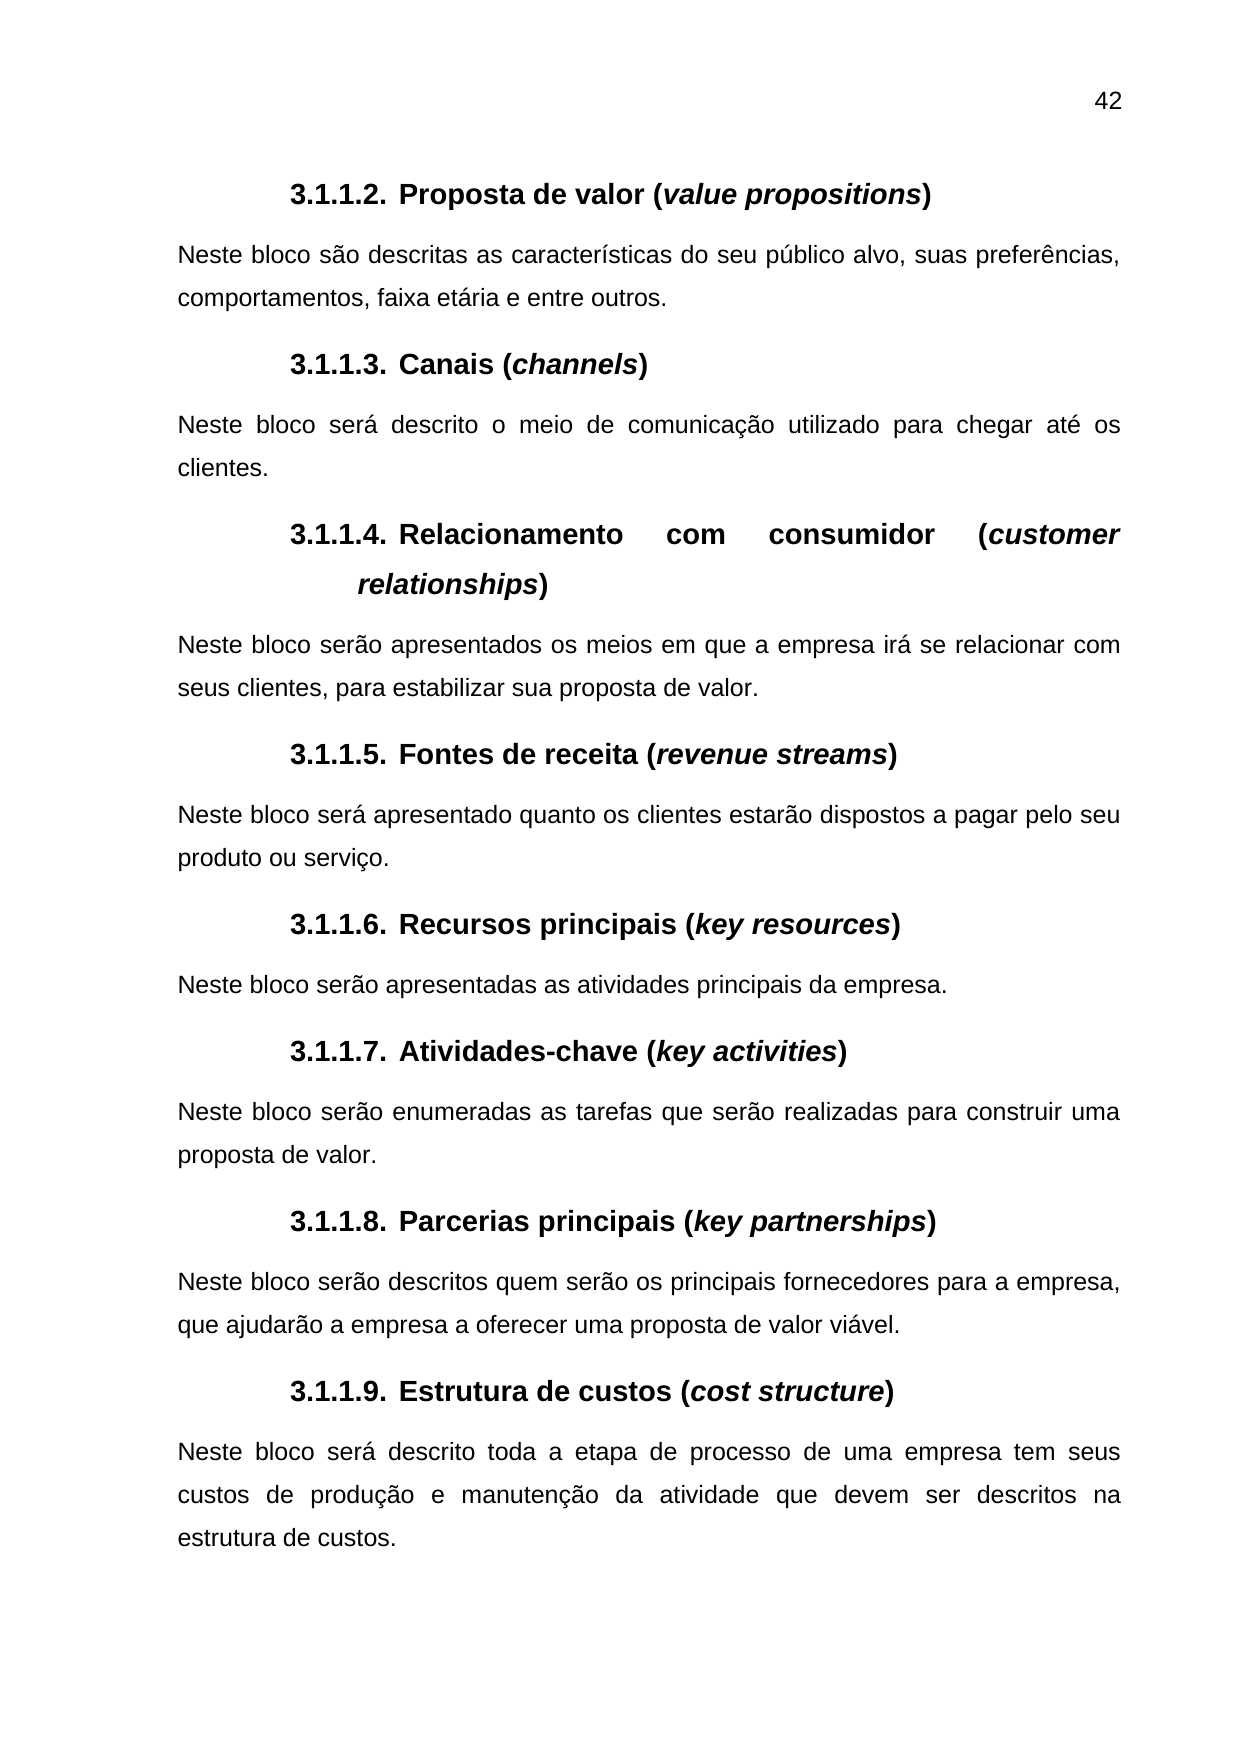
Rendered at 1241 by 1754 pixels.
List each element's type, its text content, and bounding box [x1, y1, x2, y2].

text Neste bloco são descritas as características do seu público alvo, suas preferências, comportamentos, faixa etária e entre outros. [177, 240, 1122, 312]
subtitle Recursos principais (key resources) [290, 907, 1122, 941]
text Neste bloco serão descritos quem serão os principais fornecedores para a empresa, que ajudarão a empresa a oferecer uma proposta de valor viável. [177, 1267, 1122, 1338]
text Neste bloco será descrito toda a etapa de processo de uma empresa tem seus custos de produção e manutenção da atividade que devem ser descritos na estrutura de custos. [177, 1436, 1122, 1551]
subtitle Parcerias principais (key partnerships) [290, 1204, 1122, 1237]
subtitle Canais (channels) [290, 347, 1122, 381]
text Neste bloco serão apresentadas as atividades principais da empresa. [177, 970, 1122, 999]
text Neste bloco serão apresentados os meios em que a empresa irá se relacionar com seus clientes, para estabilizar sua proposta de valor. [177, 630, 1122, 702]
text Neste bloco serão enumeradas as tarefas que serão realizadas para construir uma proposta de valor. [177, 1097, 1122, 1168]
subtitle Proposta de valor (value propositions) [290, 177, 1122, 211]
subtitle Atividades-chave (key activities) [290, 1034, 1122, 1067]
subtitle Fontes de receita (revenue streams) [290, 737, 1122, 771]
subtitle Estrutura de custos (cost structure) [290, 1374, 1122, 1407]
text Neste bloco será descrito o meio de comunicação utilizado para chegar até os clientes. [177, 410, 1122, 482]
subtitle Relacionamento com consumidor (customer relationships) [290, 517, 1122, 601]
text Neste bloco será apresentado quanto os clientes estarão dispostos a pagar pelo seu produto ou serviço. [177, 800, 1122, 872]
